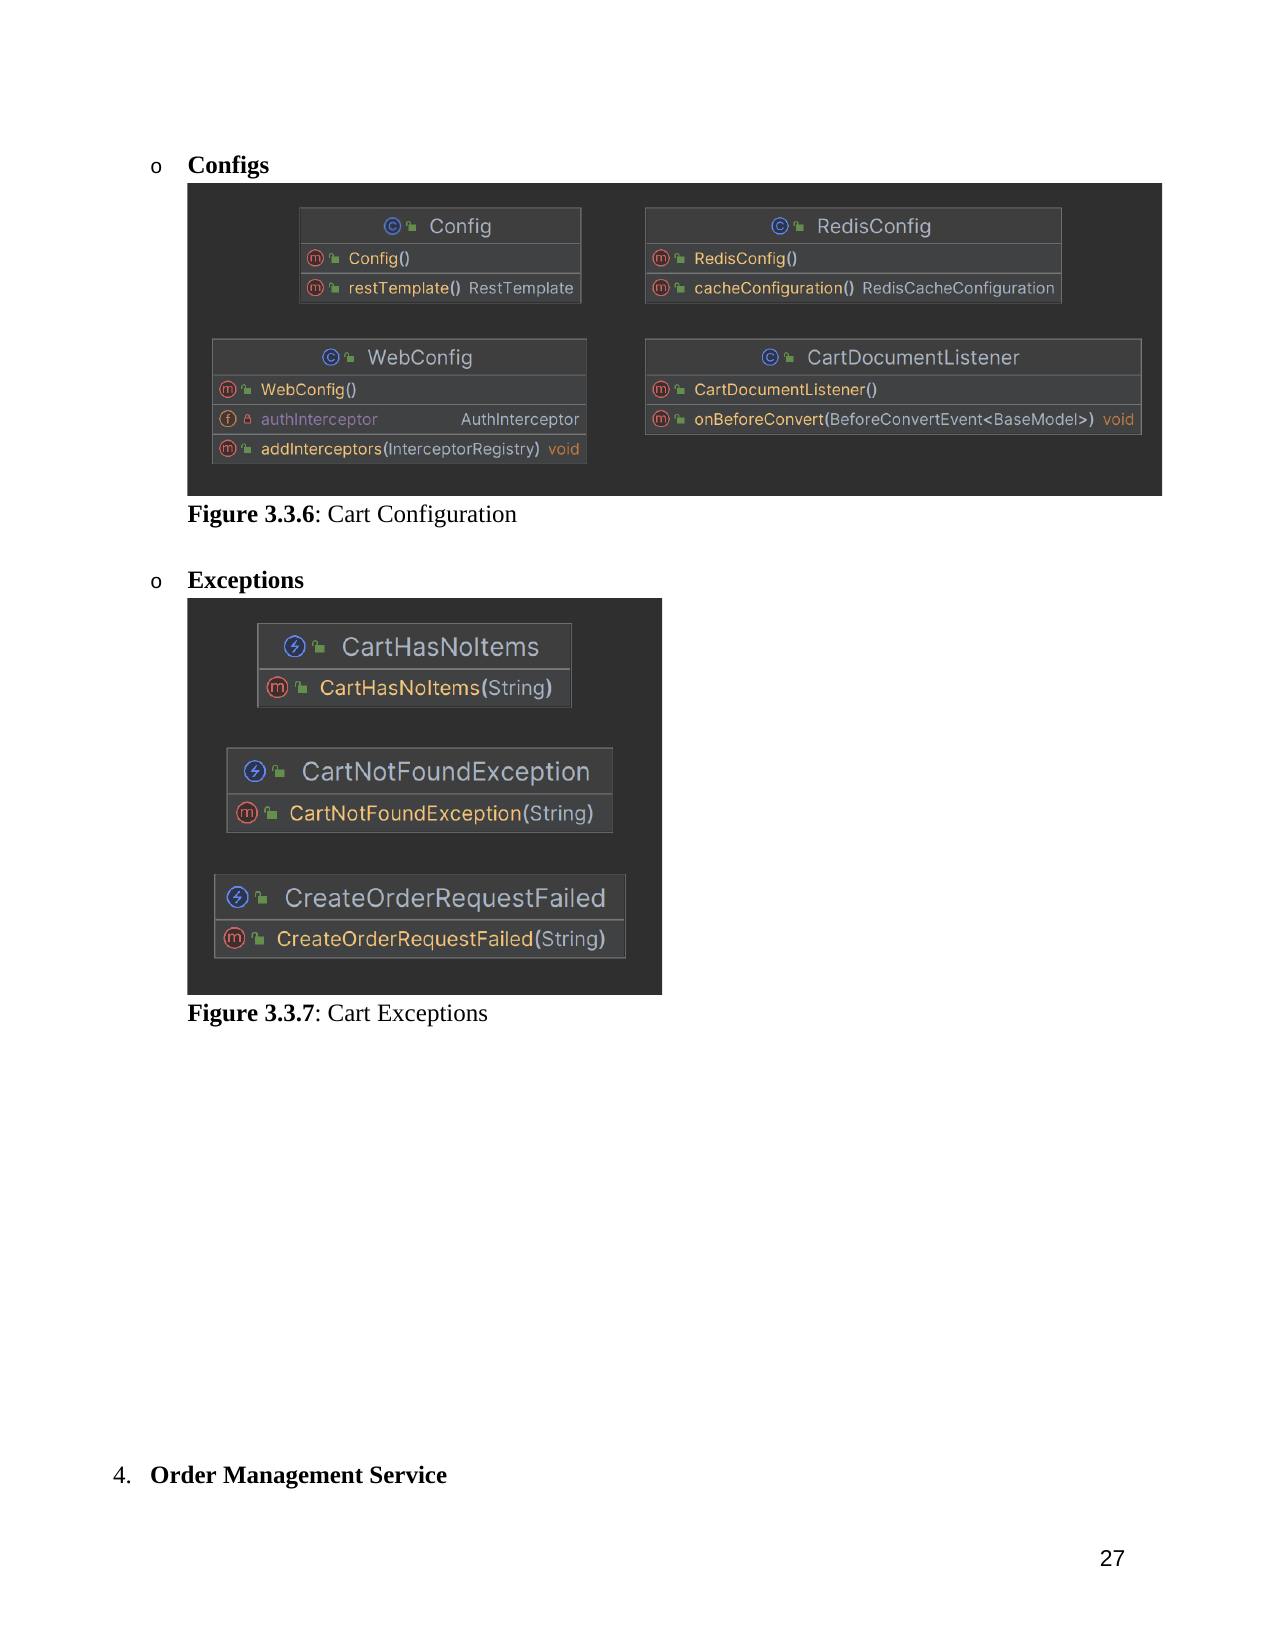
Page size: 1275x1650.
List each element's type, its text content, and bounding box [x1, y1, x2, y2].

list Order Management Service [113, 1460, 1125, 1489]
picture [187, 183, 1163, 496]
list Configs [150, 150, 1125, 179]
text Figure 3.3.7: Cart Exceptions [187, 998, 1125, 1027]
picture [187, 598, 663, 995]
text Figure 3.3.6: Cart Configuration [187, 499, 1125, 528]
list Exceptions [150, 565, 1125, 594]
